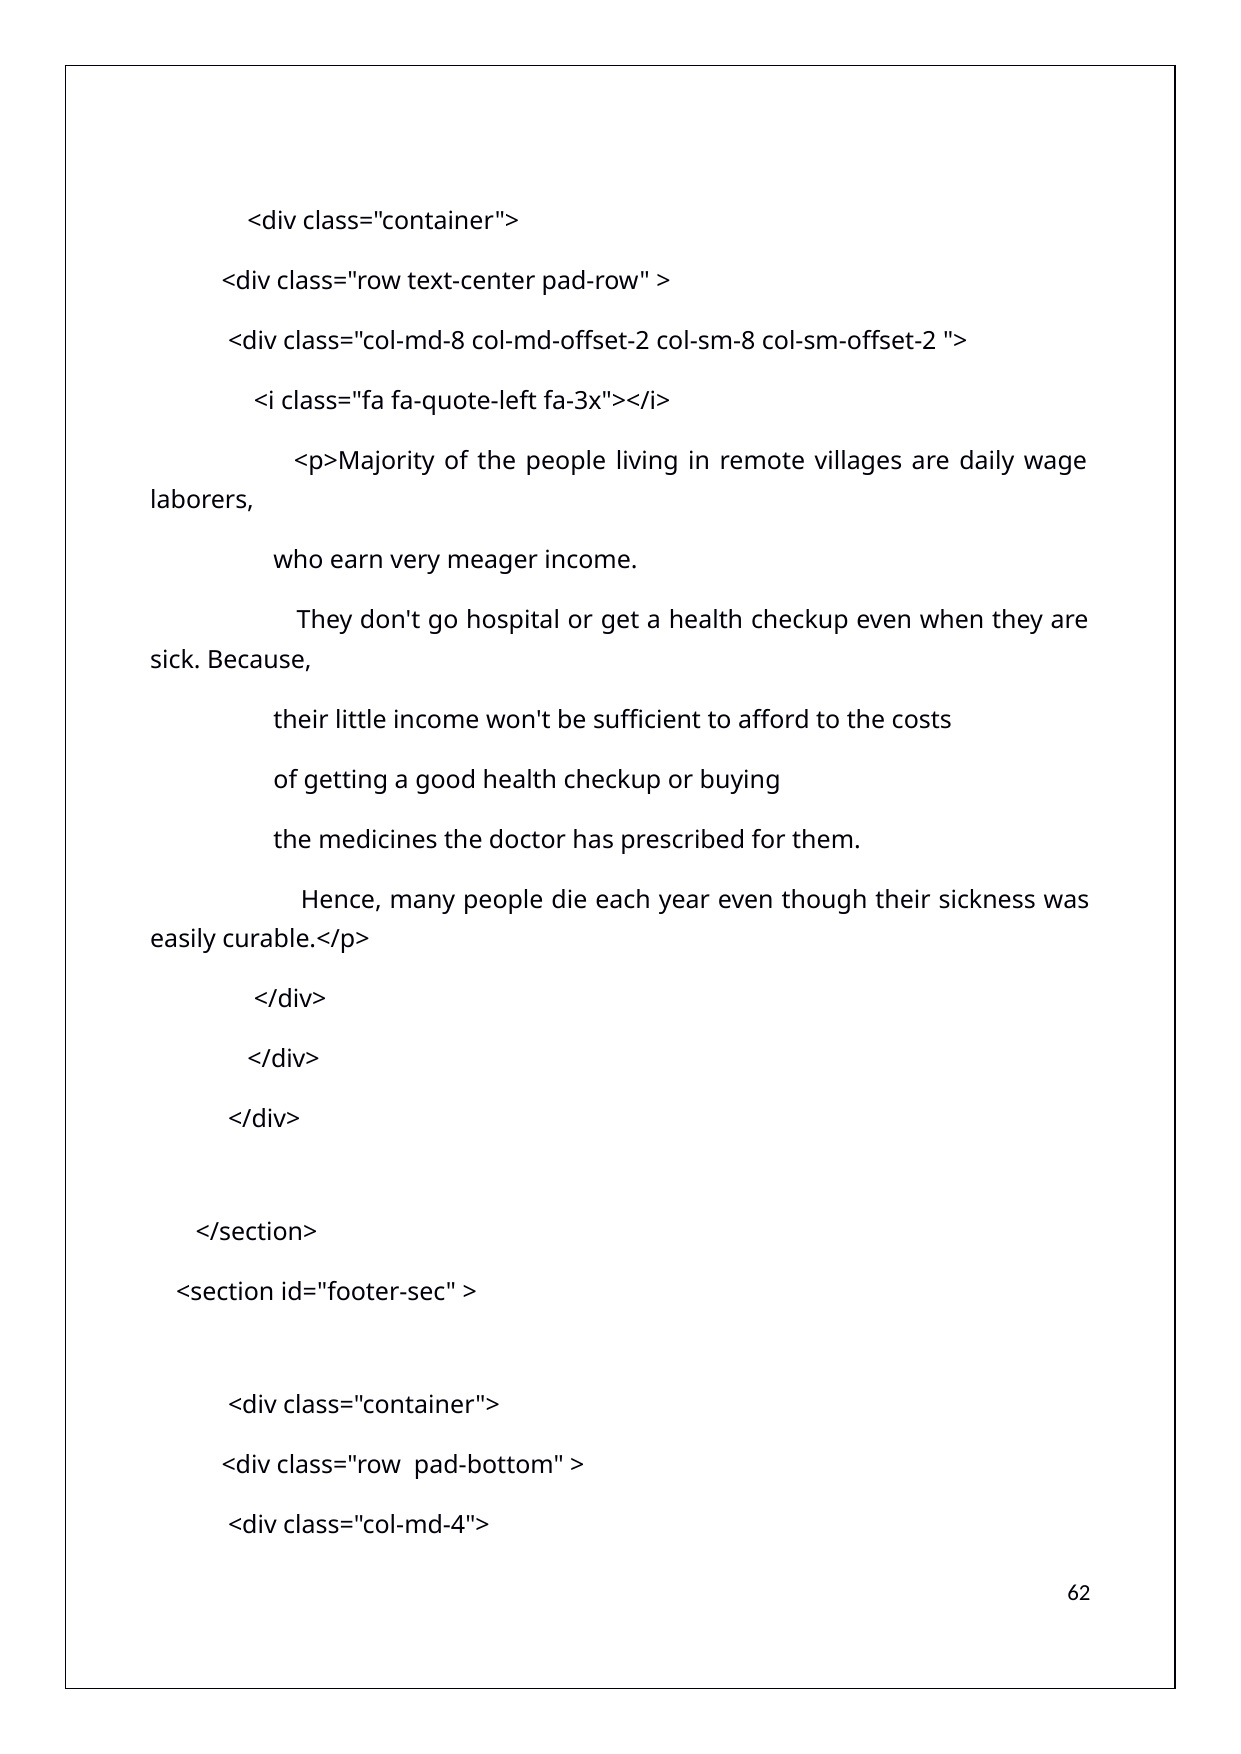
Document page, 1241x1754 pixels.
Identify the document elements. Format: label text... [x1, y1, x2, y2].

text <div class="col-md-4"> [150, 1507, 1090, 1541]
text their little income won't be sufficient to afford to the costs [150, 701, 1090, 735]
text <p>Majority of the people living in remote villages are daily wage laborers, [150, 443, 1090, 516]
text <div class="row text-center pad-row" > [150, 263, 1090, 297]
text </div> [150, 1041, 1090, 1074]
text <section id="footer-sec" > [150, 1273, 1090, 1308]
text <i class="fa fa-quote-left fa-3x"></i> [150, 383, 1090, 417]
text the medicines the doctor has prescribed for them. [150, 821, 1090, 855]
text Hence, many people die each year even though their sickness was easily curable.</p> [150, 881, 1090, 954]
text <div class="container"> [150, 203, 1090, 237]
text <div class="row pad-bottom" > [150, 1447, 1090, 1481]
text who earn very meager income. [150, 542, 1090, 576]
text </div> [150, 1101, 1090, 1134]
text <div class="col-md-8 col-md-offset-2 col-sm-8 col-sm-offset-2 "> [150, 323, 1090, 357]
text </section> [150, 1213, 1090, 1248]
text They don't go hospital or get a health checkup even when they are sick. Because, [150, 602, 1090, 675]
text <div class="container"> [150, 1387, 1090, 1421]
text of getting a good health checkup or buying [150, 761, 1090, 795]
text </div> [150, 981, 1090, 1014]
